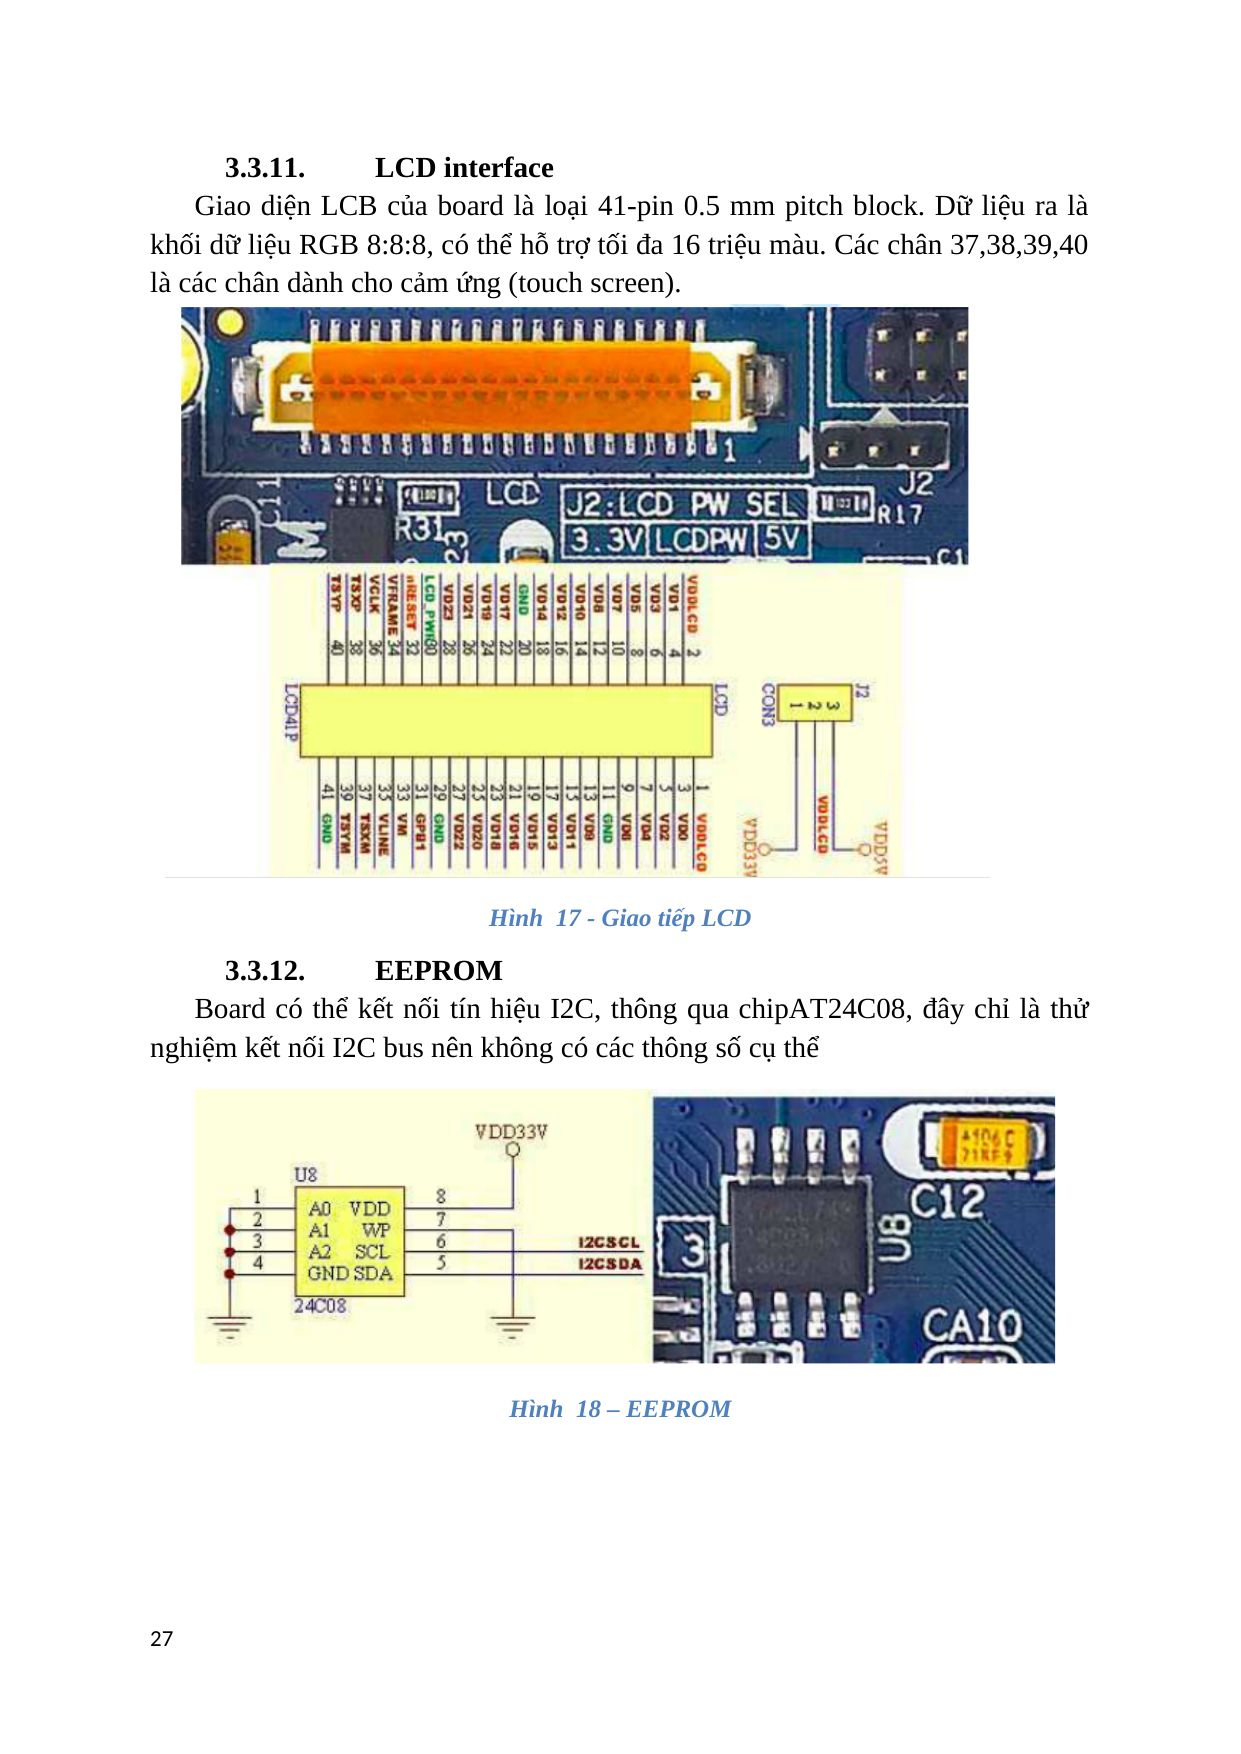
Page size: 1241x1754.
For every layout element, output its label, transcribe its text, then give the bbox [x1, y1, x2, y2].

picture [164, 304, 990, 878]
list Giao diện LCB của board là loại 41-pin 0.5 mm pitch block. Dữ liệu ra là khối dữ liệu RGB 8:8:8, có thể hỗ trợ tối đa 16 triệu màu. Các chân 37,38,39,40 là các chân dành cho cảm ứng (touch screen). [150, 188, 1090, 299]
list LCD interface [225, 150, 1090, 183]
picture [194, 1089, 1056, 1365]
text Hình 18 – EEPROM [150, 1394, 1090, 1422]
list EEPROM [225, 953, 1090, 986]
text Board có thể kết nối tín hiệu I2C, thông qua chipAT24C08, đây chỉ là thử nghiệm kết nối I2C bus nên không có các thông số cụ thể [150, 991, 1090, 1063]
text Hình 17 - Giao tiếp LCD [150, 903, 1090, 932]
